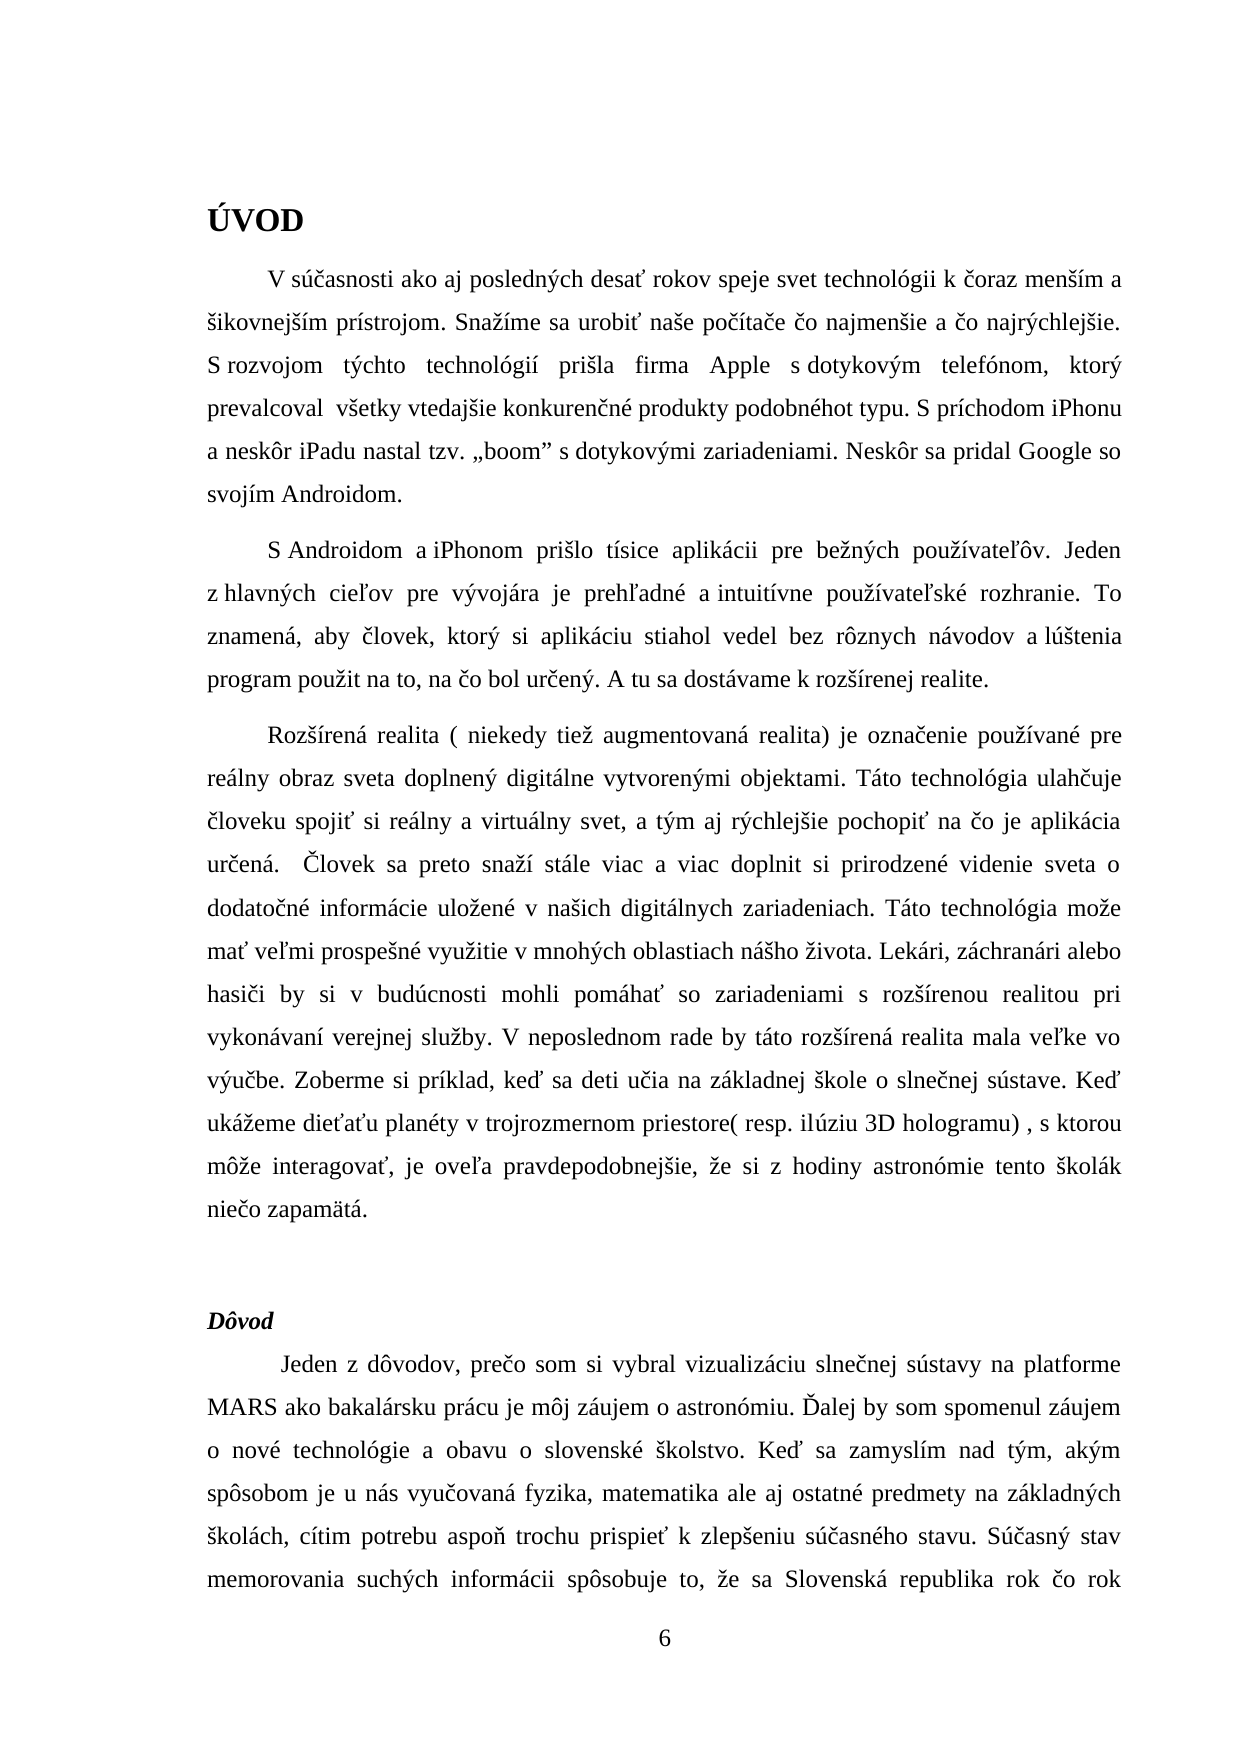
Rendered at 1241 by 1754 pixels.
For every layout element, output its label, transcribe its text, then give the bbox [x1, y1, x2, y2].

text Úvod [207, 201, 1122, 239]
text S Androidom a iPhonom prišlo tísice aplikácii pre bežných používateľôv. Jeden z hlavných cieľov pre vývojára je prehľadné a intuitívne používateľské rozhranie. To znamená, aby človek, ktorý si aplikáciu stiahol vedel bez rôznych návodov a lúštenia program použit na to, na čo bol určený. A tu sa dostávame k rozšírenej realite. [207, 535, 1122, 693]
text Dôvod [207, 1306, 1122, 1334]
text Rozšírená realita ( niekedy tiež augmentovaná realita) je označenie používané pre reálny obraz sveta doplnený digitálne vytvorenými objektami. Táto technológia ulahčuje človeku spojiť si reálny a virtuálny svet, a tým aj rýchlejšie pochopiť na čo je aplikácia určená. Človek sa preto snaží stále viac a viac doplnit si prirodzené videnie sveta o dodatočné informácie uložené v našich digitálnych zariadeniach. Táto technológia može mať veľmi prospešné využitie v mnohých oblastiach nášho života. Lekári, záchranári alebo hasiči by si v budúcnosti mohli pomáhať so zariadeniami s rozšírenou realitou pri vykonávaní verejnej služby. V neposlednom rade by táto rozšírená realita mala veľke vo výučbe. Zoberme si príklad, keď sa deti učia na základnej škole o slnečnej sústave. Keď ukážeme dieťaťu planéty v trojrozmernom priestore( resp. ilúziu 3D hologramu) , s ktorou môže interagovať, je oveľa pravdepodobnejšie, že si z hodiny astronómie tento školák niečo zapamätá. [207, 720, 1122, 1223]
text V súčasnosti ako aj posledných desať rokov speje svet technológii k čoraz menším a šikovnejším prístrojom. Snažíme sa urobiť naše počítače čo najmenšie a čo najrýchlejšie. S rozvojom týchto technológií prišla firma Apple s dotykovým telefónom, ktorý prevalcoval všetky vtedajšie konkurenčné produkty podobnéhot typu. S príchodom iPhonu a neskôr iPadu nastal tzv. „boom” s dotykovými zariadeniami. Neskôr sa pridal Google so svojím Androidom. [207, 264, 1122, 508]
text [207, 1349, 1122, 1593]
